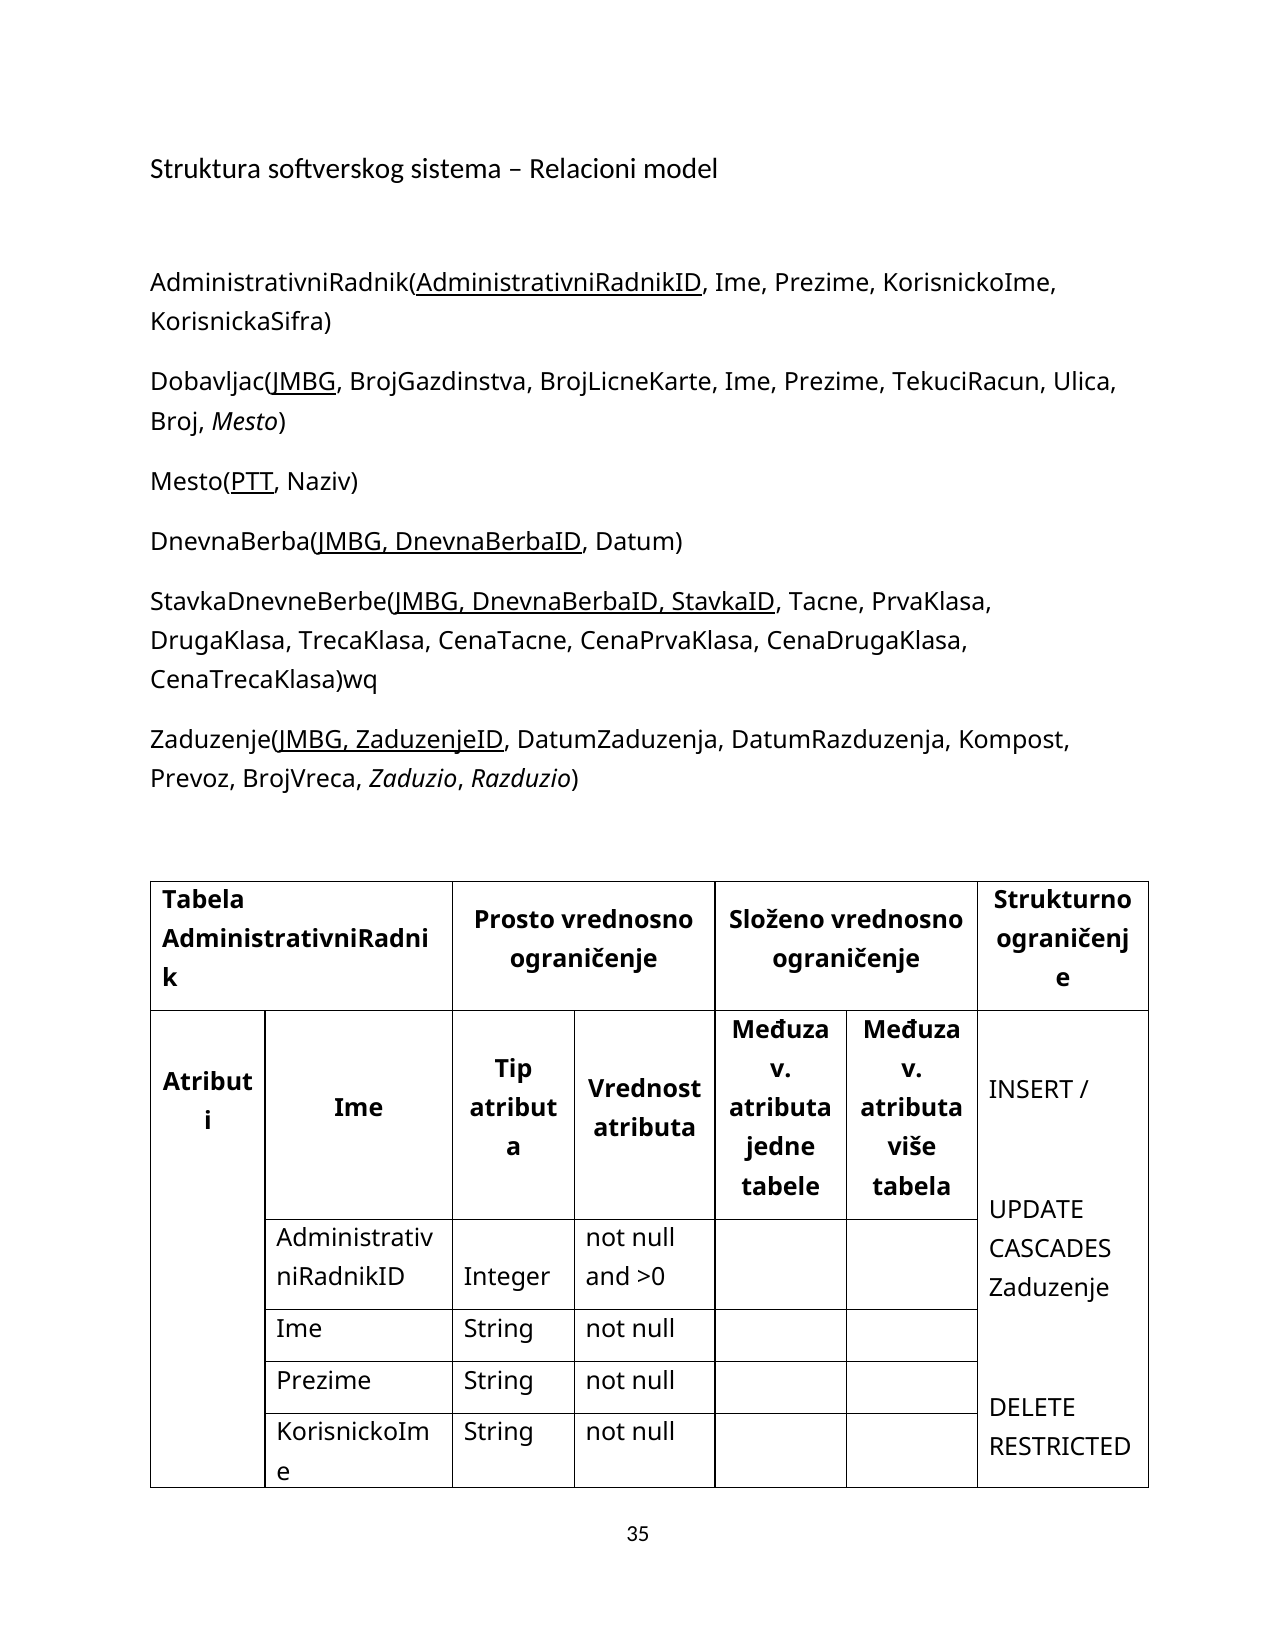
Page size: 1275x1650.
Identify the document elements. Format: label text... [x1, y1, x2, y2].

text DnevnaBerba(JMBG, DnevnaBerbaID, Datum) [150, 523, 1125, 557]
table_cell INSERT / UPDATE CASCADES Zaduzenje DELETE RESTRICTED Zaduzenje [978, 1011, 1148, 1487]
text Struktura softverskog sistema – Relacioni model [150, 150, 1125, 186]
table_header Tabela AdministrativniRadnik [151, 882, 452, 1010]
text StavkaDnevneBerbe(JMBG, DnevnaBerbaID, StavkaID, Tacne, PrvaKlasa, DrugaKlasa, TrecaKlasa, CenaTacne, CenaPrvaKlasa, CenaDrugaKlasa, CenaTrecaKlasa)wq [150, 583, 1125, 696]
table_cell not null [575, 1414, 714, 1487]
table_cell AdministrativniRadnikID [266, 1220, 452, 1309]
table_cell not null and >0 [575, 1220, 714, 1309]
text Mesto(PTT, Naziv) [150, 463, 1125, 497]
table_header Složeno vrednosno ograničenje [716, 882, 977, 1010]
table_cell Vrednost atributa [575, 1011, 714, 1218]
table_cell Integer [453, 1220, 574, 1309]
table_cell String [453, 1414, 574, 1487]
text AdministrativniRadnik(AdministrativniRadnikID, Ime, Prezime, KorisnickoIme, KorisnickaSifra) [150, 265, 1125, 338]
table_cell [847, 1220, 977, 1309]
table_cell Prezime [266, 1362, 452, 1413]
table_cell Međuzav. atributa više tabela [847, 1011, 977, 1218]
table_cell Atributi [151, 1011, 264, 1487]
table_cell String [453, 1362, 574, 1413]
table_cell [847, 1310, 977, 1361]
table_cell [716, 1414, 846, 1487]
table_header Prosto vrednosno ograničenje [453, 882, 714, 1010]
table_cell [716, 1362, 846, 1413]
table_cell not null [575, 1310, 714, 1361]
table_cell String [453, 1310, 574, 1361]
table_cell [847, 1414, 977, 1487]
table_cell KorisnickoIme [266, 1414, 452, 1487]
table_cell [847, 1362, 977, 1413]
table_cell Tip atributa [453, 1011, 574, 1218]
table_cell Međuzav. atributa jedne tabele [716, 1011, 846, 1218]
table_header Strukturno ograničenje [978, 882, 1148, 1010]
table_cell Ime [266, 1310, 452, 1361]
table_cell not null [575, 1362, 714, 1413]
table_cell [716, 1220, 846, 1309]
table_cell [716, 1310, 846, 1361]
text Zaduzenje(JMBG, ZaduzenjeID, DatumZaduzenja, DatumRazduzenja, Kompost, Prevoz, BrojVreca, Zaduzio, Razduzio) [150, 721, 1125, 795]
text Dobavljac(JMBG, BrojGazdinstva, BrojLicneKarte, Ime, Prezime, TekuciRacun, Ulica, Broj, Mesto) [150, 364, 1125, 437]
table_cell Ime [266, 1011, 452, 1218]
